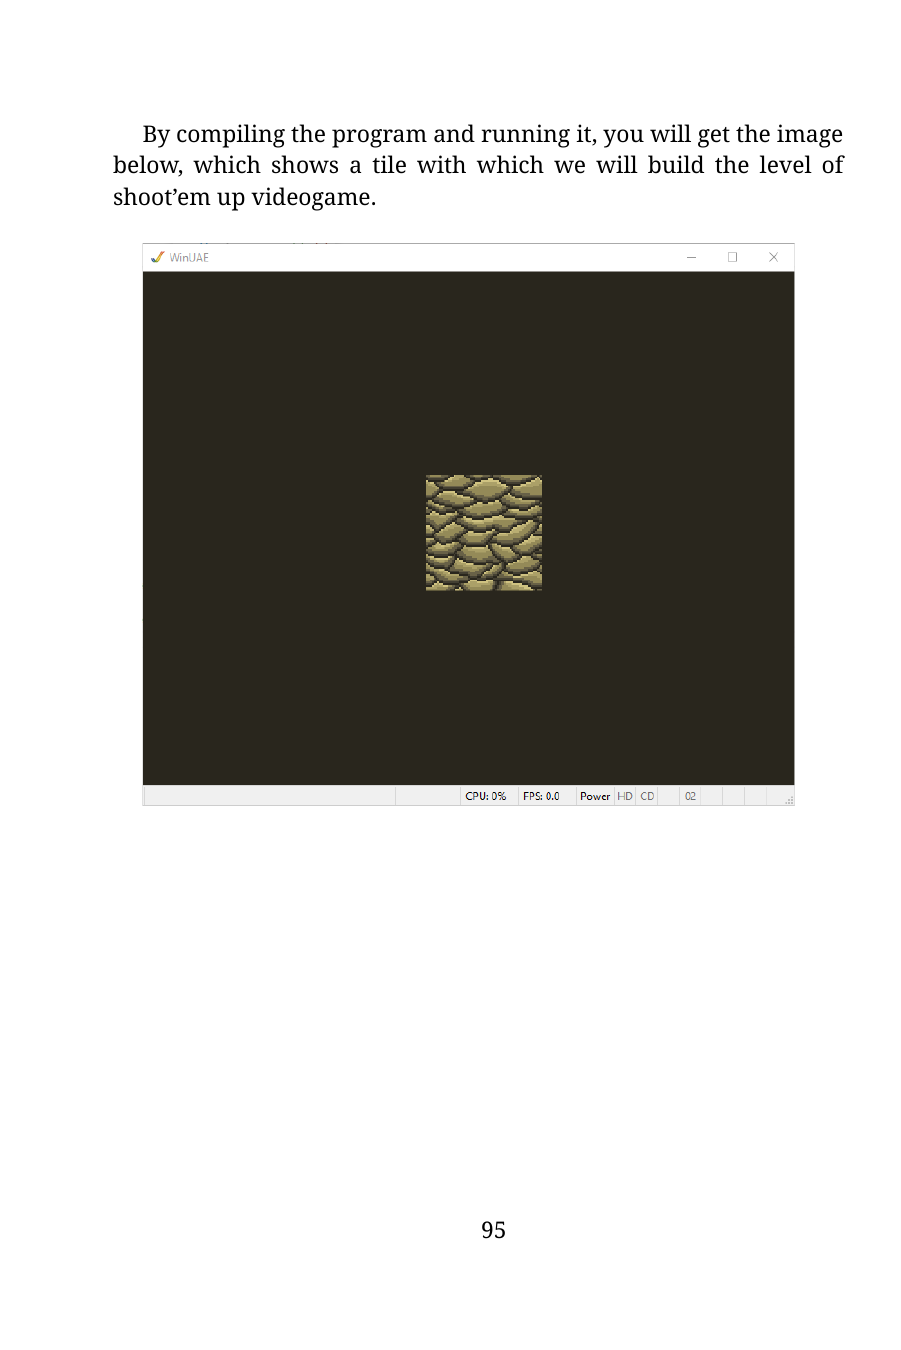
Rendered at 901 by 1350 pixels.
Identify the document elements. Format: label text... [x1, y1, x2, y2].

picture [142, 243, 795, 806]
text By compiling the program and running it, you will get the image below, which shows a tile with which we will build the level of shoot’em up videogame. [113, 118, 844, 212]
